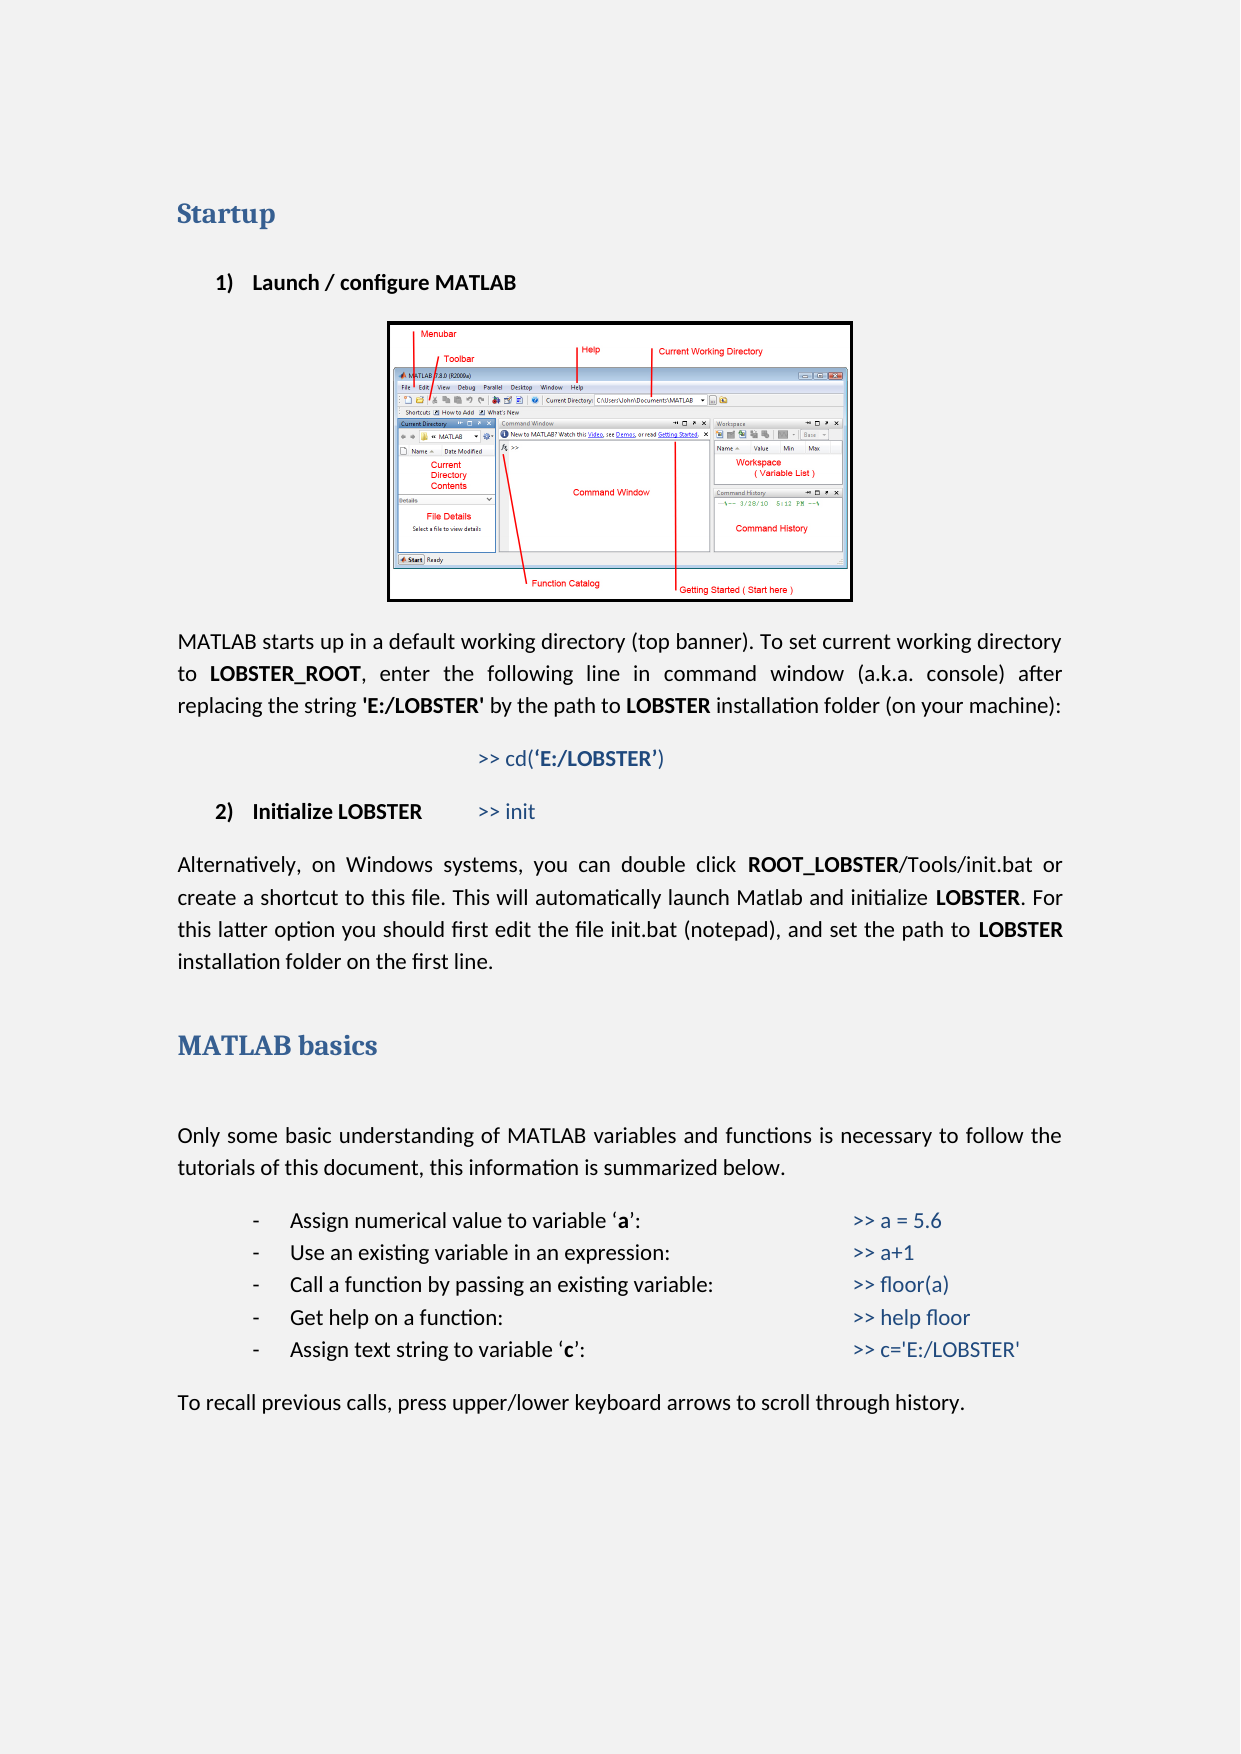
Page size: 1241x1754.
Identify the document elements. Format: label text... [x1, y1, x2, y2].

list Use an existing variable in an expression: >> a+1 [252, 1238, 1063, 1266]
text MATLAB starts up in a default working directory (top banner). To set current working directory to LOBSTER_ROOT, enter the following line in command window (a.k.a. console) after replacing the string 'E:/LOBSTER' by the path to LOBSTER installation folder (on your machine): [177, 627, 1063, 719]
list Launch / configure MATLAB [215, 268, 1063, 296]
text Only some basic understanding of MATLAB variables and functions is necessary to follow the tutorials of this document, this information is summarized below. [177, 1121, 1063, 1181]
list Assign text string to variable ‘c’: >> c='E:/LOBSTER' [252, 1335, 1063, 1363]
list Initialize LOBSTER >> init [215, 797, 1063, 826]
picture [390, 325, 850, 599]
text >> cd(‘E:/LOBSTER’) [402, 744, 1063, 772]
list Assign numerical value to variable ‘a’: >> a = 5.6 [252, 1206, 1063, 1234]
subtitle MATLAB basics [177, 1029, 1063, 1063]
text Alternatively, on Windows systems, you can double click ROOT_LOBSTER/Tools/init.bat or create a shortcut to this file. This will automatically launch Matlab and initialize LOBSTER. For this latter option you should first edit the file init.bat (notepad), and set the path to LOBSTER installation folder on the first line. [177, 851, 1063, 975]
text To recall previous calls, press upper/lower keyboard arrows to scroll through history. [177, 1388, 1063, 1416]
list Get help on a function: >> help floor [252, 1303, 1063, 1331]
list Call a function by passing an existing variable: >> floor(a) [252, 1270, 1063, 1298]
subtitle Startup [177, 198, 1063, 231]
